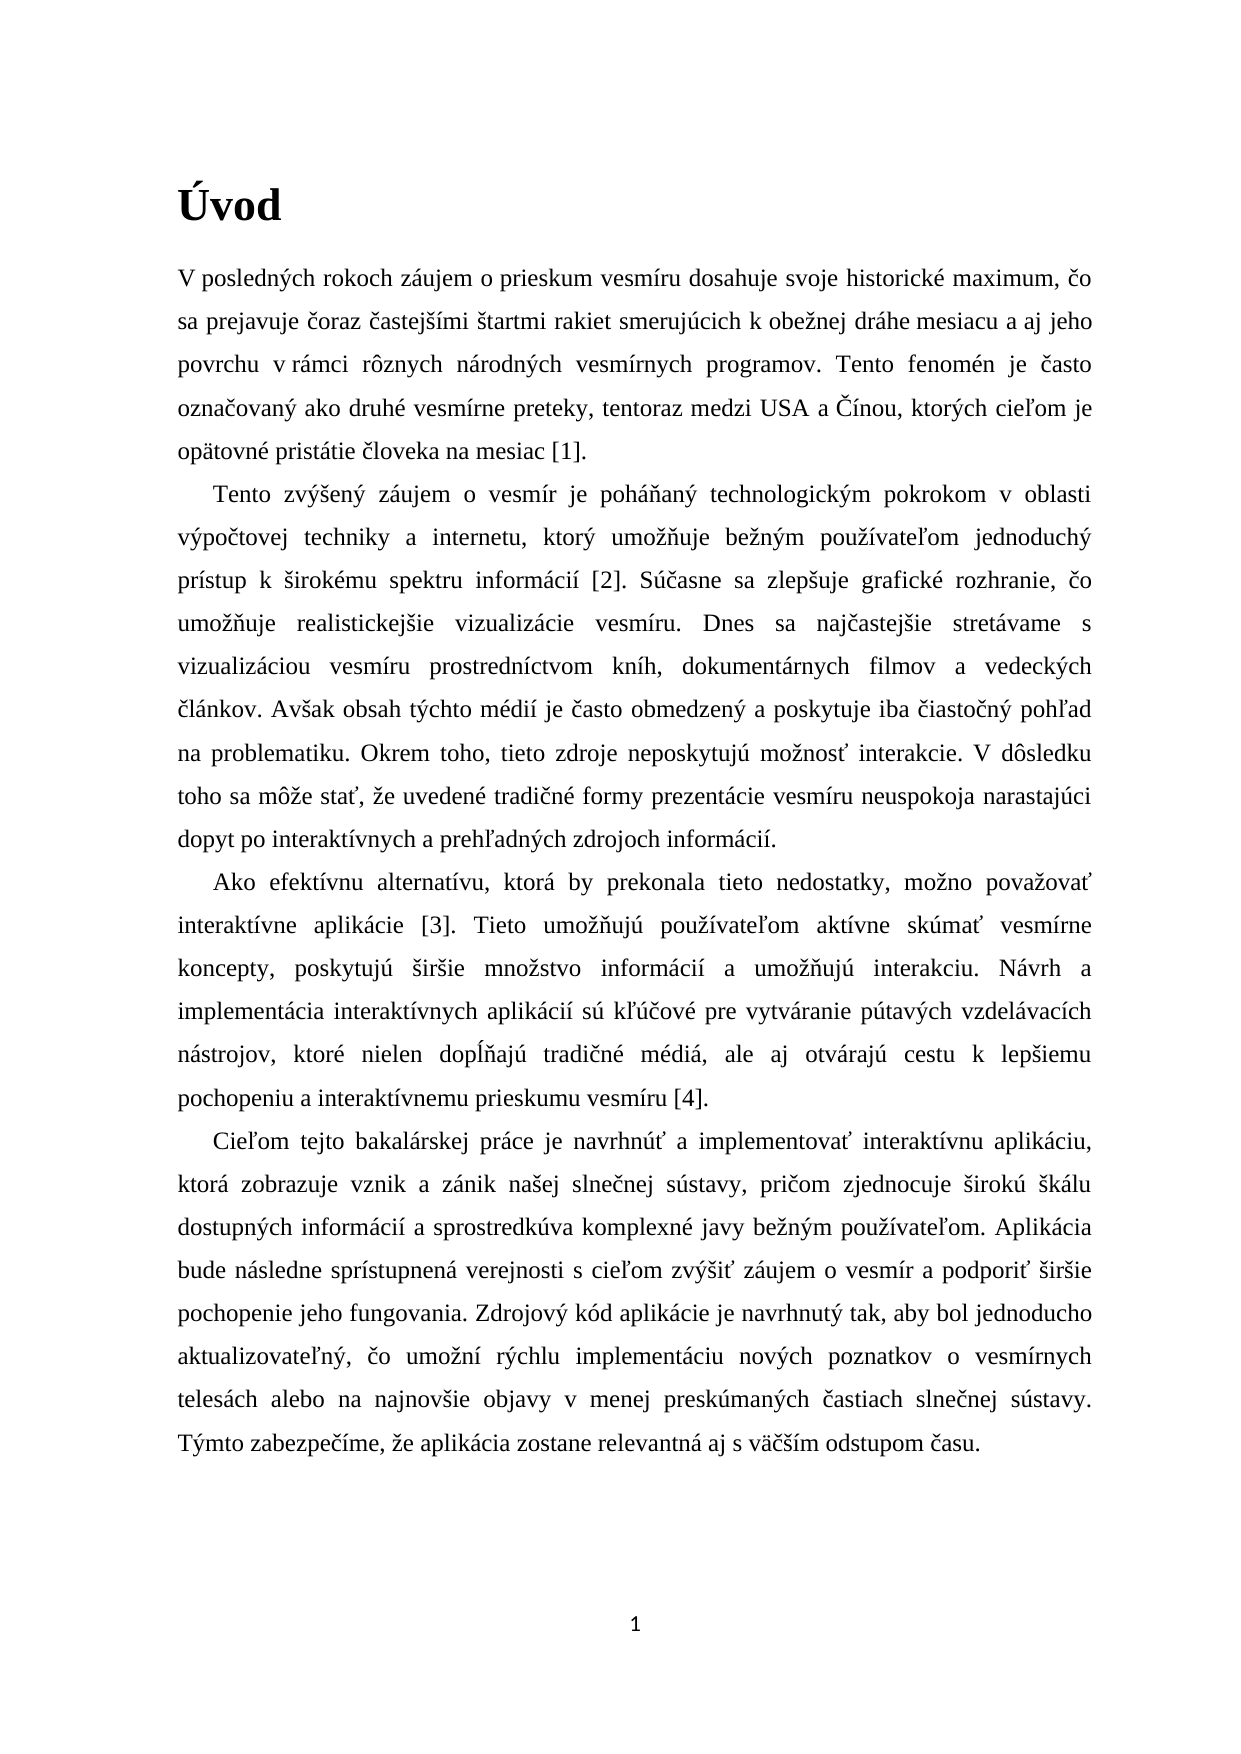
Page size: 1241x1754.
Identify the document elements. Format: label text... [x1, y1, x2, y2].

text Cieľom tejto bakalárskej práce je navrhnúť a implementovať interaktívnu aplikáciu, ktorá zobrazuje vznik a zánik našej slnečnej sústavy, pričom zjednocuje širokú škálu dostupných informácií a sprostredkúva komplexné javy bežným používateľom. Aplikácia bude následne sprístupnená verejnosti s cieľom zvýšiť záujem o vesmír a podporiť širšie pochopenie jeho fungovania. Zdrojový kód aplikácie je navrhnutý tak, aby bol jednoducho aktualizovateľný, čo umožní rýchlu implementáciu nových poznatkov o vesmírnych telesách alebo na najnovšie objavy v menej preskúmaných častiach slnečnej sústavy. Týmto zabezpečíme, že aplikácia zostane relevantná aj s väčším odstupom času. [177, 1126, 1092, 1456]
text Ako efektívnu alternatívu, ktorá by prekonala tieto nedostatky, možno považovať interaktívne aplikácie [3]. Tieto umožňujú používateľom aktívne skúmať vesmírne koncepty, poskytujú širšie množstvo informácií a umožňujú interakciu. Návrh a implementácia interaktívnych aplikácií sú kľúčové pre vytváranie pútavých vzdelávacích nástrojov, ktoré nielen dopĺňajú tradičné médiá, ale aj otvárajú cestu k lepšiemu pochopeniu a interaktívnemu prieskumu vesmíru [4]. [177, 867, 1092, 1111]
text V posledných rokoch záujem o prieskum vesmíru dosahuje svoje historické maximum, čo sa prejavuje čoraz častejšími štartmi rakiet smerujúcich k obežnej dráhe mesiacu a aj jeho povrchu v rámci rôznych národných vesmírnych programov. Tento fenomén je často označovaný ako druhé vesmírne preteky, tentoraz medzi USA a Čínou, ktorých cieľom je opätovné pristátie človeka na mesiac [1]. [177, 263, 1092, 464]
text Tento zvýšený záujem o vesmír je poháňaný technologickým pokrokom v oblasti výpočtovej techniky a internetu, ktorý umožňuje bežným používateľom jednoduchý prístup k širokému spektru informácií [2]. Súčasne sa zlepšuje grafické rozhranie, čo umožňuje realistickejšie vizualizácie vesmíru. Dnes sa najčastejšie stretávame s vizualizáciou vesmíru prostredníctvom kníh, dokumentárnych filmov a vedeckých článkov. Avšak obsah týchto médií je často obmedzený a poskytuje iba čiastočný pohľad na problematiku. Okrem toho, tieto zdroje neposkytujú možnosť interakcie. V dôsledku toho sa môže stať, že uvedené tradičné formy prezentácie vesmíru neuspokoja narastajúci dopyt po interaktívnych a prehľadných zdrojoch informácií. [177, 479, 1092, 853]
